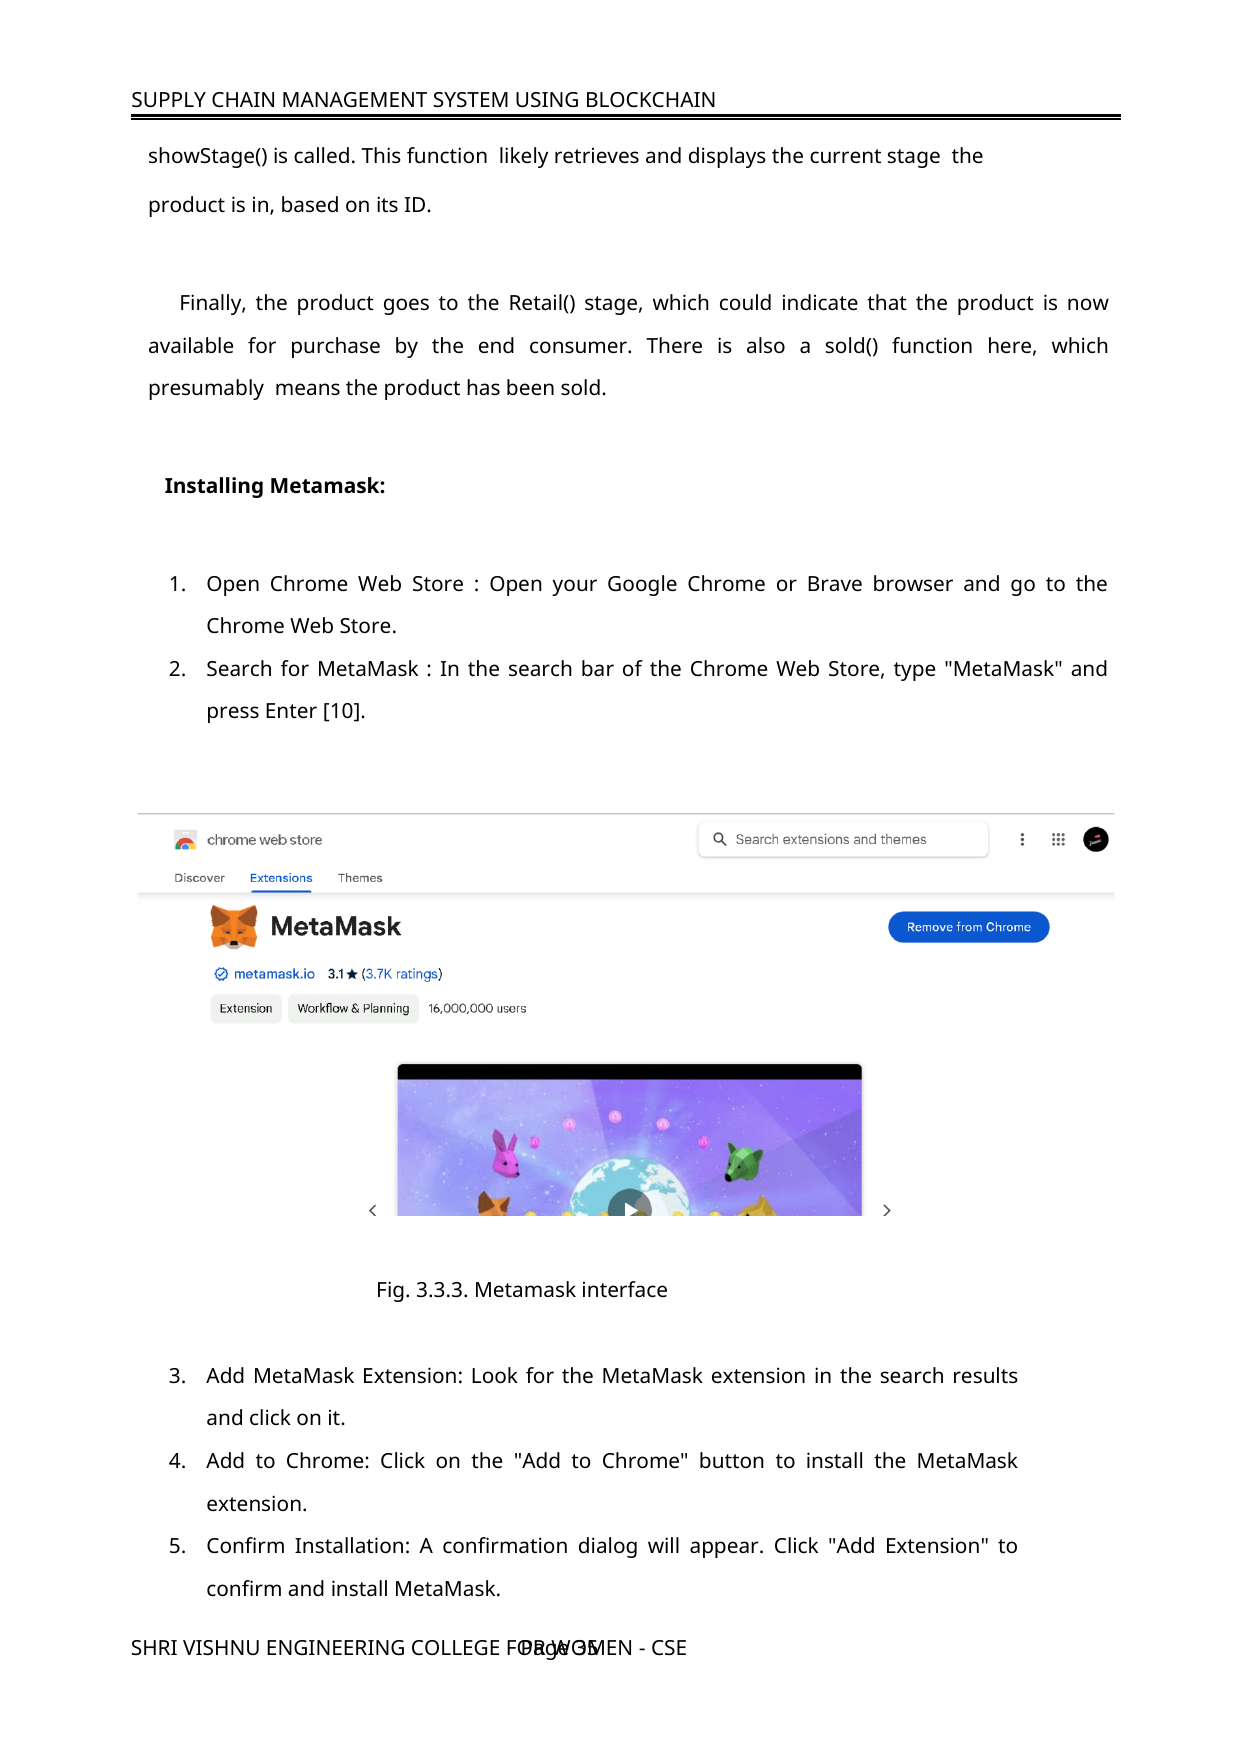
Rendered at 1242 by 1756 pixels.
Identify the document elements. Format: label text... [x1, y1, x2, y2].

text showStage() is called. This function likely retrieves and displays the current stage the [148, 142, 1110, 170]
text product is in, based on its ID. [148, 191, 1110, 219]
list Open Chrome Web Store : Open your Google Chrome or Brave browser and go to the Chrome Web Store. [169, 569, 1110, 640]
list Add MetaMask Extension: Look for the MetaMask extension in the search results and click on it. [169, 1361, 1020, 1432]
picture [137, 813, 1115, 1216]
text Finally, the product goes to the Retail() stage, which could indicate that the product is now available for purchase by the end consumer. There is also a sold() function here, which presumably means the product has been sold. [148, 288, 1110, 402]
list Add to Chrome: Click on the "Add to Chrome" button to install the MetaMask extension. [169, 1446, 1020, 1517]
list Confirm Installation: A confirmation dialog will appear. Click "Add Extension" to confirm and install MetaMask. [169, 1531, 1020, 1602]
subtitle Installing Metamask: [148, 471, 1110, 499]
list Search for MetaMask : In the search bar of the Chrome Web Store, type "MetaMask" and press Enter [10]. [169, 654, 1110, 725]
text Fig. 3.3.3. Metamask interface [159, 1276, 1121, 1304]
